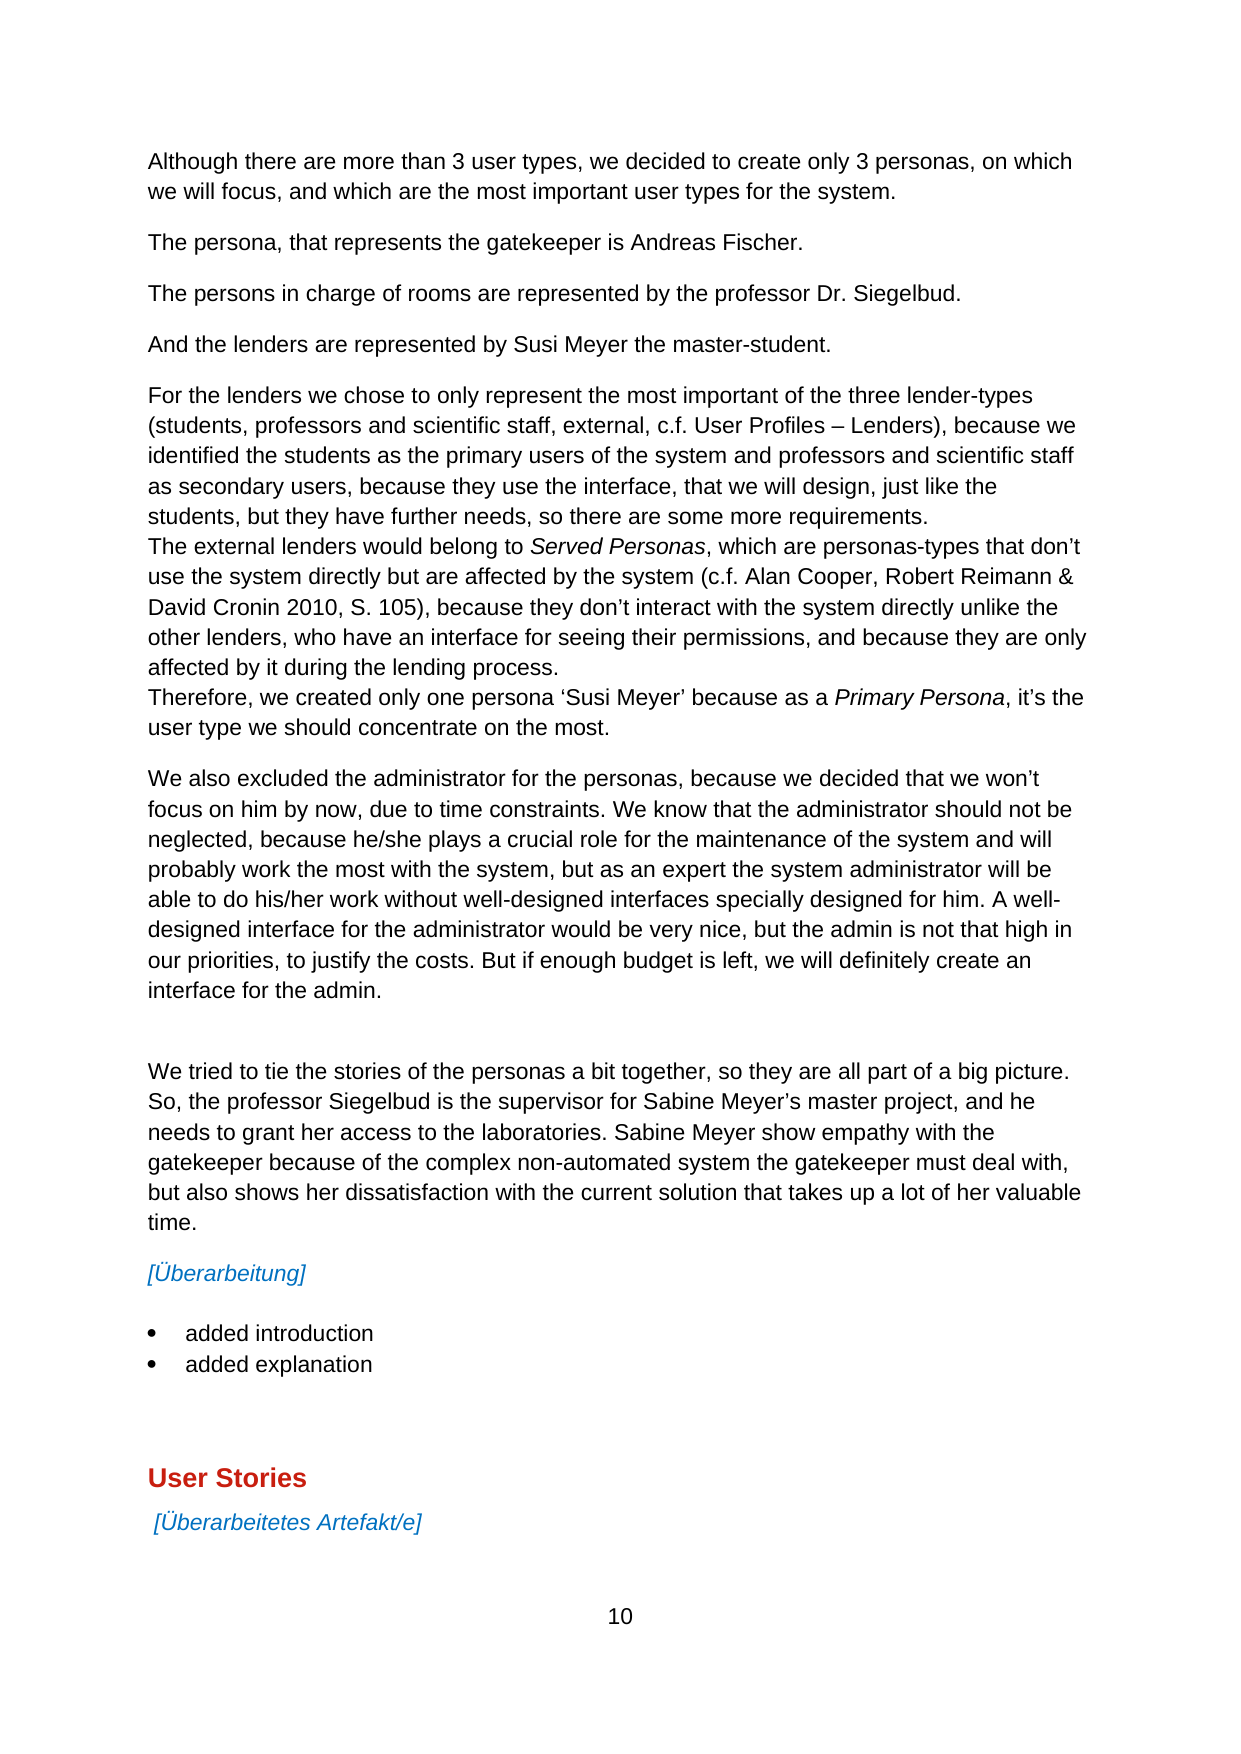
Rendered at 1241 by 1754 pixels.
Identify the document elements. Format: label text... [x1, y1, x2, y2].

text The persona, that represents the gatekeeper is Andreas Fischer. [148, 229, 1093, 255]
text Although there are more than 3 user types, we decided to create only 3 personas, on which we will focus, and which are the most important user types for the system. [148, 148, 1093, 204]
text The persons in charge of rooms are represented by the professor Dr. Siegelbud. [148, 280, 1093, 306]
subtitle User Stories [148, 1462, 1093, 1493]
text [Überarbeitung] [148, 1260, 1093, 1286]
text We also excluded the administrator for the personas, because we decided that we won’t focus on him by now, due to time constraints. We know that the administrator should not be neglected, because he/she plays a crucial role for the maintenance of the system and will probably work the most with the system, but as an expert the system administrator will be able to do his/her work without well-designed interfaces specially designed for him. A well-designed interface for the administrator would be very nice, but the admin is not that high in our priorities, to justify the costs. But if enough budget is left, we will definitely create an interface for the admin. [148, 765, 1093, 1033]
text [Überarbeitetes Artefakt/e] [148, 1509, 1093, 1535]
list added explanation [148, 1351, 1093, 1377]
text For the lenders we chose to only represent the most important of the three lender-types (students, professors and scientific staff, external, c.f. User Profiles – Lenders), because we identified the students as the primary users of the system and professors and scientific staff as secondary users, because they use the interface, that we will design, just like the students, but they have further needs, so there are some more requirements. The external lenders would belong to Served Personas, which are personas-types that don’t use the system directly but are affected by the system (c.f. Alan Cooper, Robert Reimann & David Cronin 2010, S. 105), because they don’t interact with the system directly unlike the other lenders, who have an interface for seeing their permissions, and because they are only affected by it during the lending process. Therefore, we created only one persona ‘Susi Meyer’ because as a Primary Persona, it’s the user type we should concentrate on the most. [148, 382, 1093, 741]
list added introduction [148, 1320, 1093, 1347]
text And the lenders are represented by Susi Meyer the master-student. [148, 331, 1093, 357]
text We tried to tie the stories of the personas a bit together, so they are all part of a big picture. So, the professor Siegelbud is the supervisor for Sabine Meyer’s master project, and he needs to grant her access to the laboratories. Sabine Meyer show empathy with the gatekeeper because of the complex non-automated system the gatekeeper must deal with, but also shows her dissatisfaction with the current solution that takes up a lot of her valuable time. [148, 1058, 1093, 1235]
